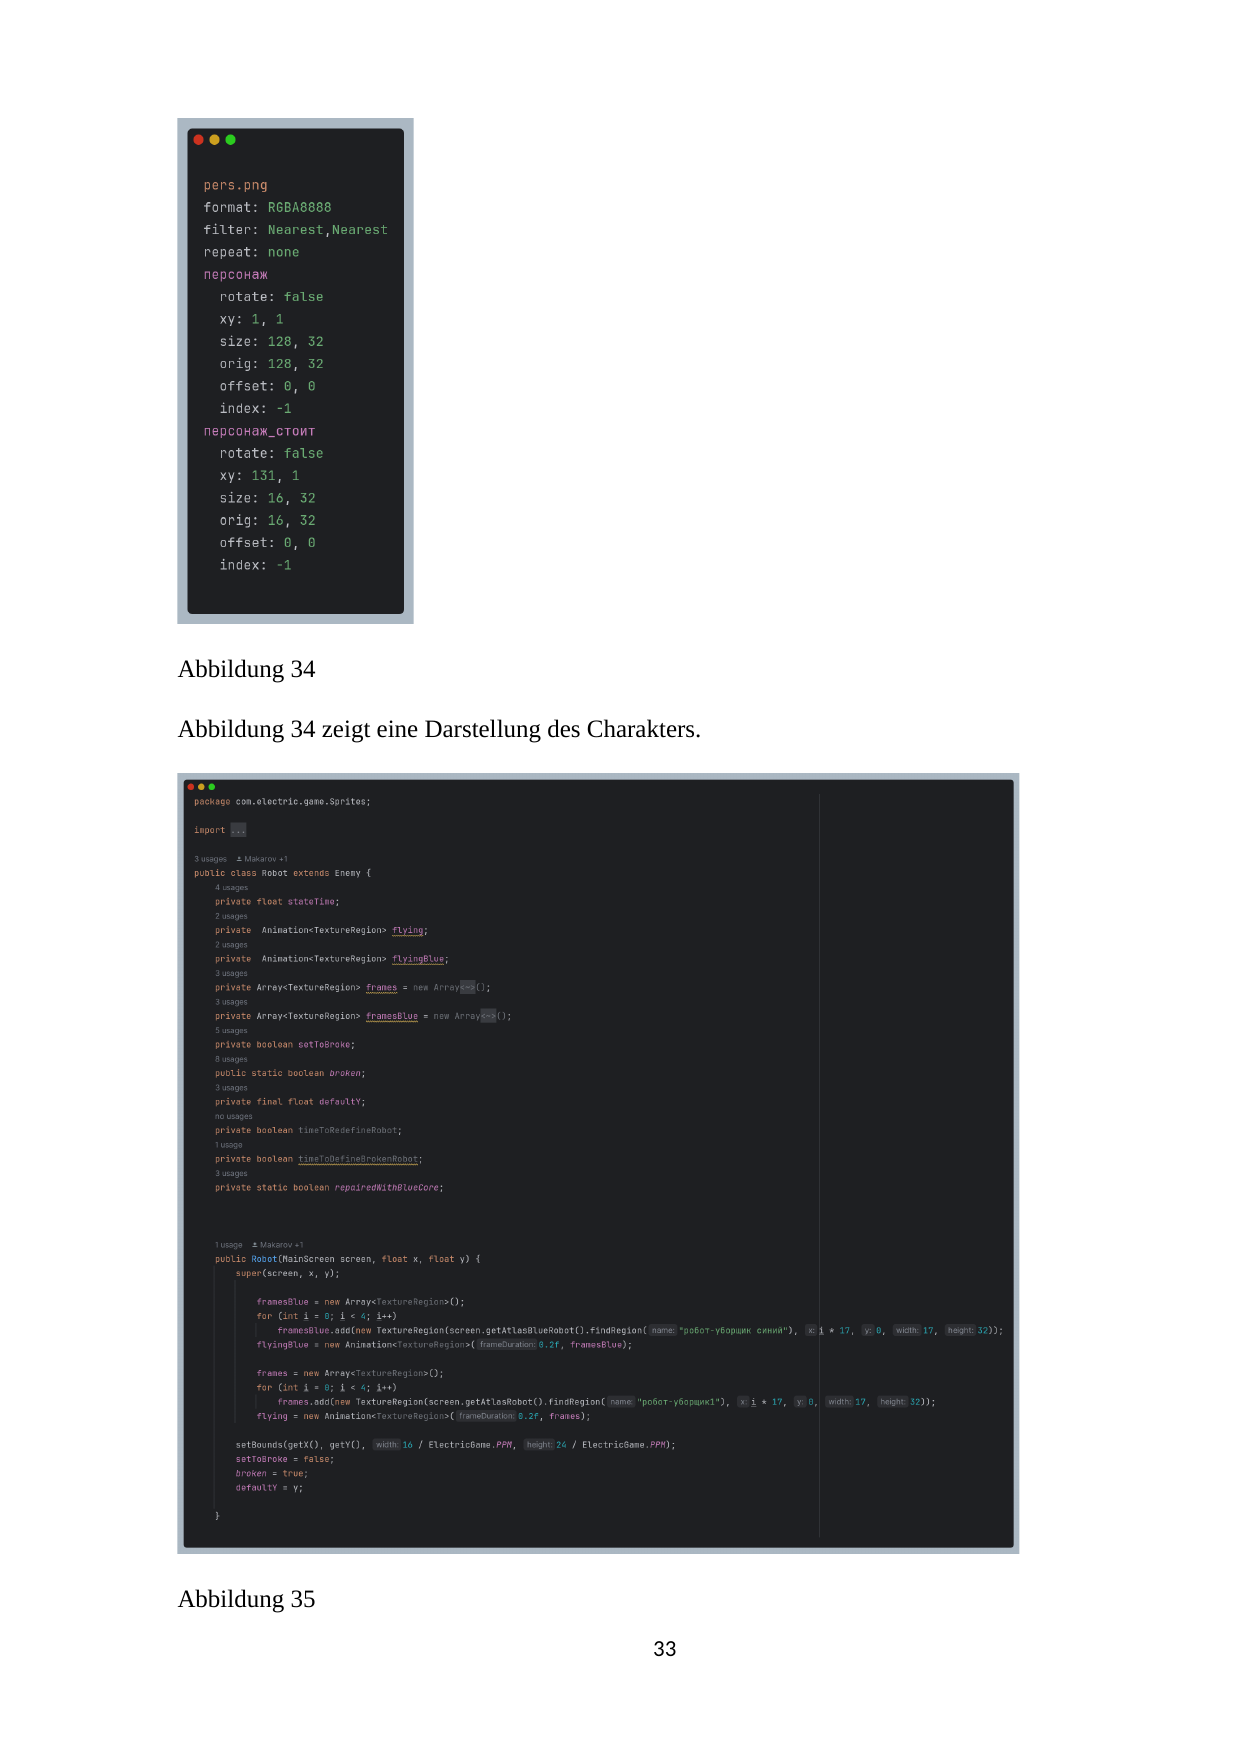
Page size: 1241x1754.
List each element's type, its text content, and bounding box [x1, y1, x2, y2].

picture [177, 773, 1020, 1554]
picture [177, 118, 414, 624]
text Abbildung 34 [177, 654, 1152, 683]
text Abbildung 35 [177, 1584, 1152, 1613]
text Abbildung 34 zeigt eine Darstellung des Charakters. [177, 714, 1152, 743]
